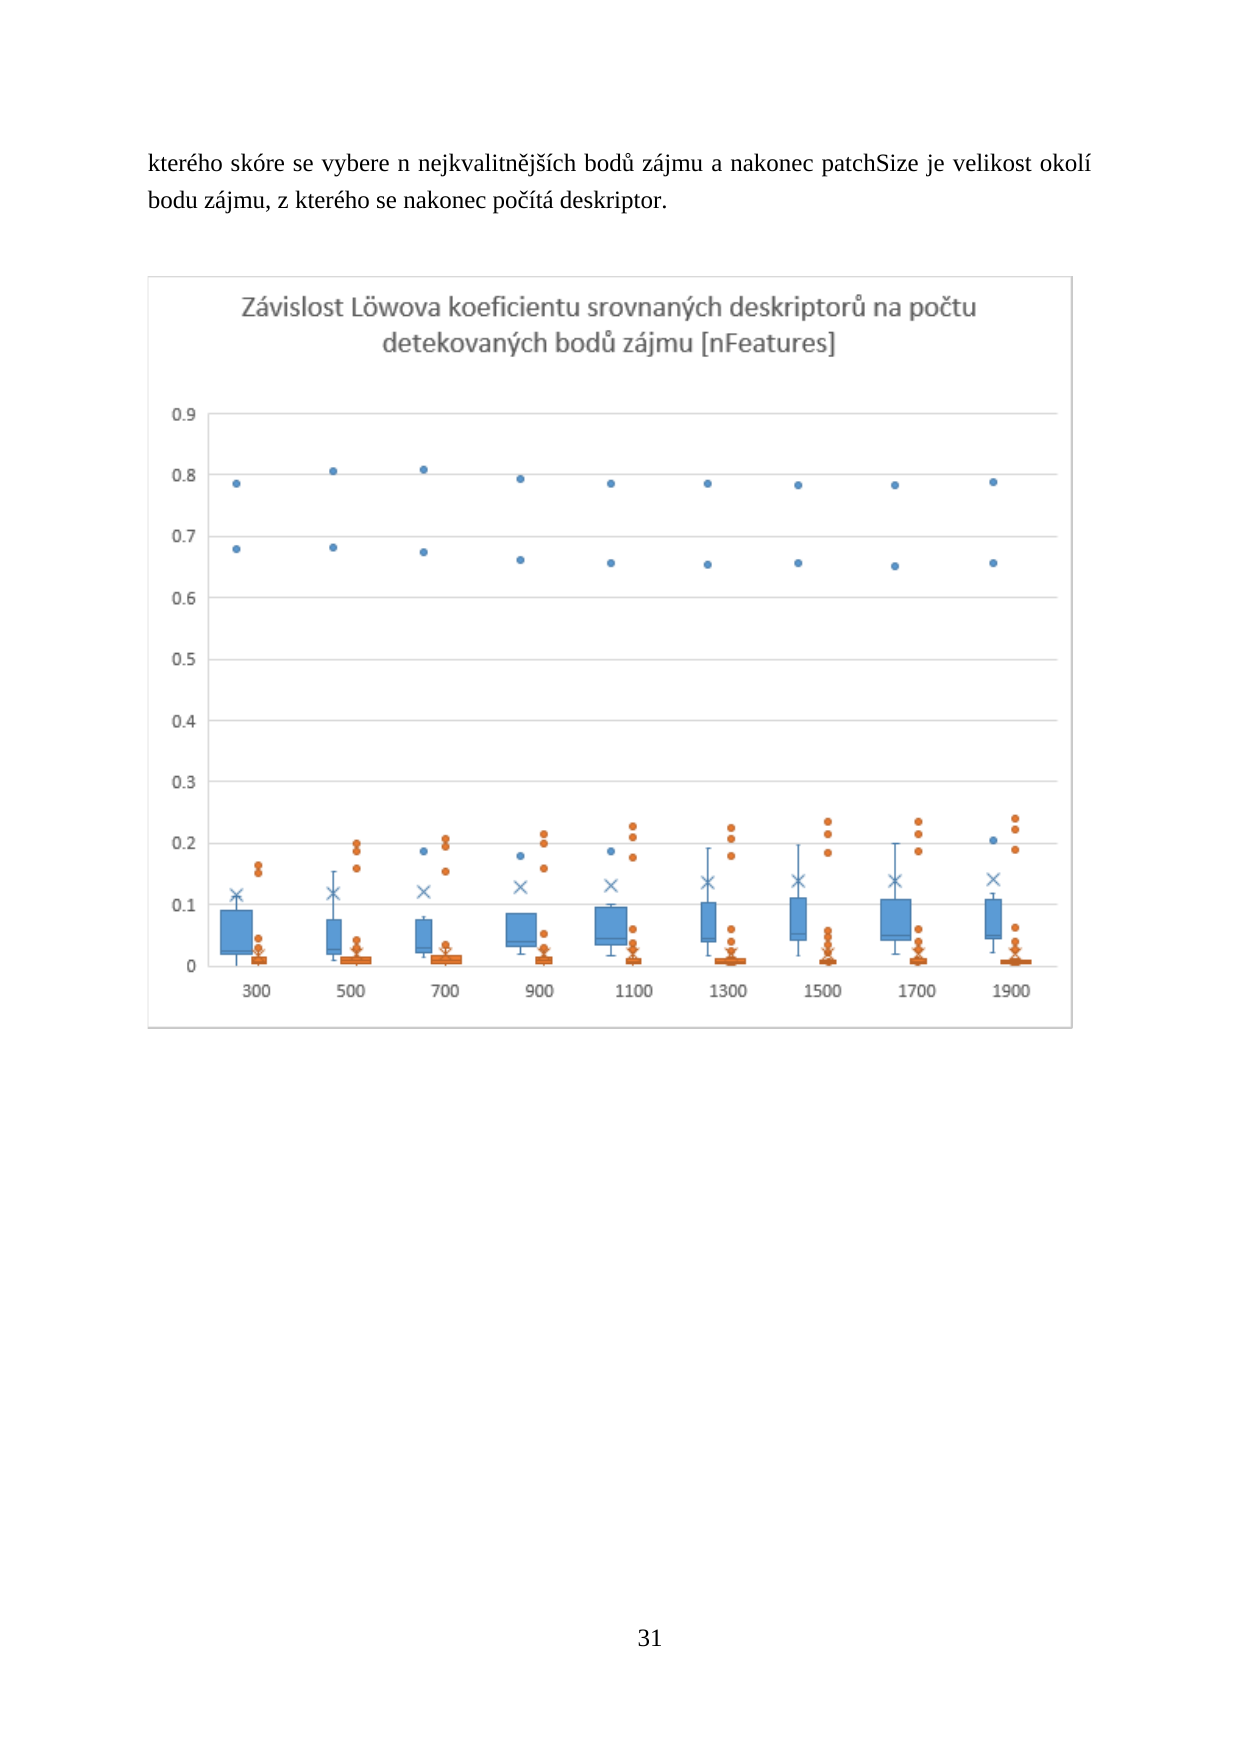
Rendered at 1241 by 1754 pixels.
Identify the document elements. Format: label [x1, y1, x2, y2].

picture [147, 276, 1074, 1030]
text [148, 148, 1093, 214]
